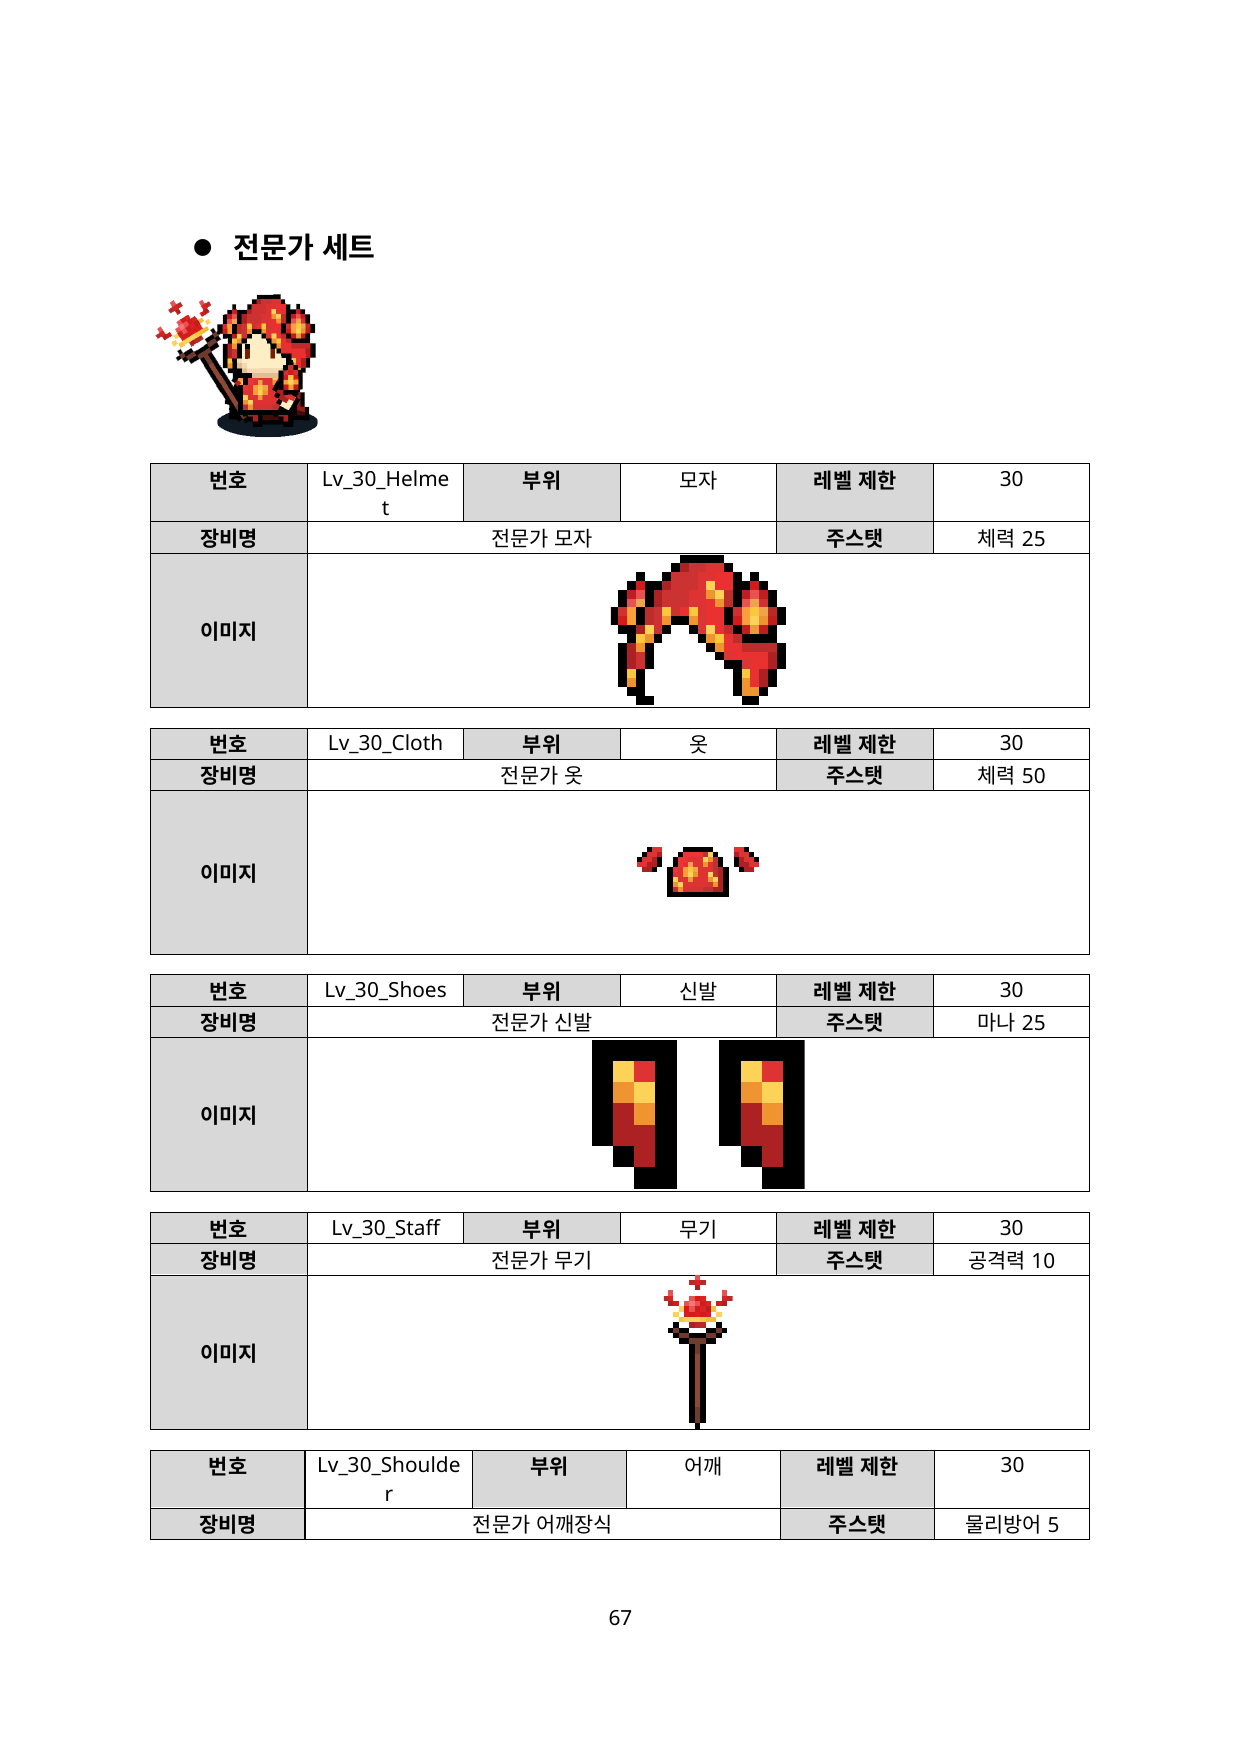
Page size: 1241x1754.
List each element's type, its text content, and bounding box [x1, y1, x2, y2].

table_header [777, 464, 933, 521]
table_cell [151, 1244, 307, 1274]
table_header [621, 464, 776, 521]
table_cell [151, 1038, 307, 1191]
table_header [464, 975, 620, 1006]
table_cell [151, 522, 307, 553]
picture [617, 791, 780, 954]
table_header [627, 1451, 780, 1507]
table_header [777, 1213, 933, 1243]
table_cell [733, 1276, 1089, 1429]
list 전문가 세트 [192, 224, 1090, 267]
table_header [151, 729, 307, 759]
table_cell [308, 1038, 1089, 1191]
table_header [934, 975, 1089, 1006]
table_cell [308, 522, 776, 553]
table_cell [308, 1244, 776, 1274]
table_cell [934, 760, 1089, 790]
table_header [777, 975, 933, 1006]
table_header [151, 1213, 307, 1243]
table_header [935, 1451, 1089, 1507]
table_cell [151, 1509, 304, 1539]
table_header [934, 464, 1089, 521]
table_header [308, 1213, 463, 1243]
picture [610, 555, 786, 705]
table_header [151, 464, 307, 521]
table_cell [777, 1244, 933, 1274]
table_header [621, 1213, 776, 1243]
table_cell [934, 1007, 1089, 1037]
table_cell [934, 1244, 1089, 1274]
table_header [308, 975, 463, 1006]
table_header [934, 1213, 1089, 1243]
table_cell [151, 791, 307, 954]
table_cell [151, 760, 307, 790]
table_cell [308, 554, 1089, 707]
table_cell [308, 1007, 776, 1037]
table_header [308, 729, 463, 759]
picture [592, 1040, 805, 1189]
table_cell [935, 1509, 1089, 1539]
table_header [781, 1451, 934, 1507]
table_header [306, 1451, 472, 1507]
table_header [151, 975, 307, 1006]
picture [663, 1275, 733, 1429]
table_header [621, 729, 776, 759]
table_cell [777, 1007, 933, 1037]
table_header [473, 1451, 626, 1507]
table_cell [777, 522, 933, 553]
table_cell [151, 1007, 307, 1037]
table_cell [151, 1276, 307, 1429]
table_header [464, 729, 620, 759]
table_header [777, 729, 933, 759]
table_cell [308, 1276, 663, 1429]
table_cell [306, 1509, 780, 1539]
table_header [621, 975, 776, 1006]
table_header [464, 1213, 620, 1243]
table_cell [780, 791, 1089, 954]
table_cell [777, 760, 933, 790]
picture [150, 286, 337, 445]
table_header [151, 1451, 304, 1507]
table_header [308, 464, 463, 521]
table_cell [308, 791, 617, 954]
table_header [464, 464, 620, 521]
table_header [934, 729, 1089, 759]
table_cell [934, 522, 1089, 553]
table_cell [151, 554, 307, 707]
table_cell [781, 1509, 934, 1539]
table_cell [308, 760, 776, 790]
